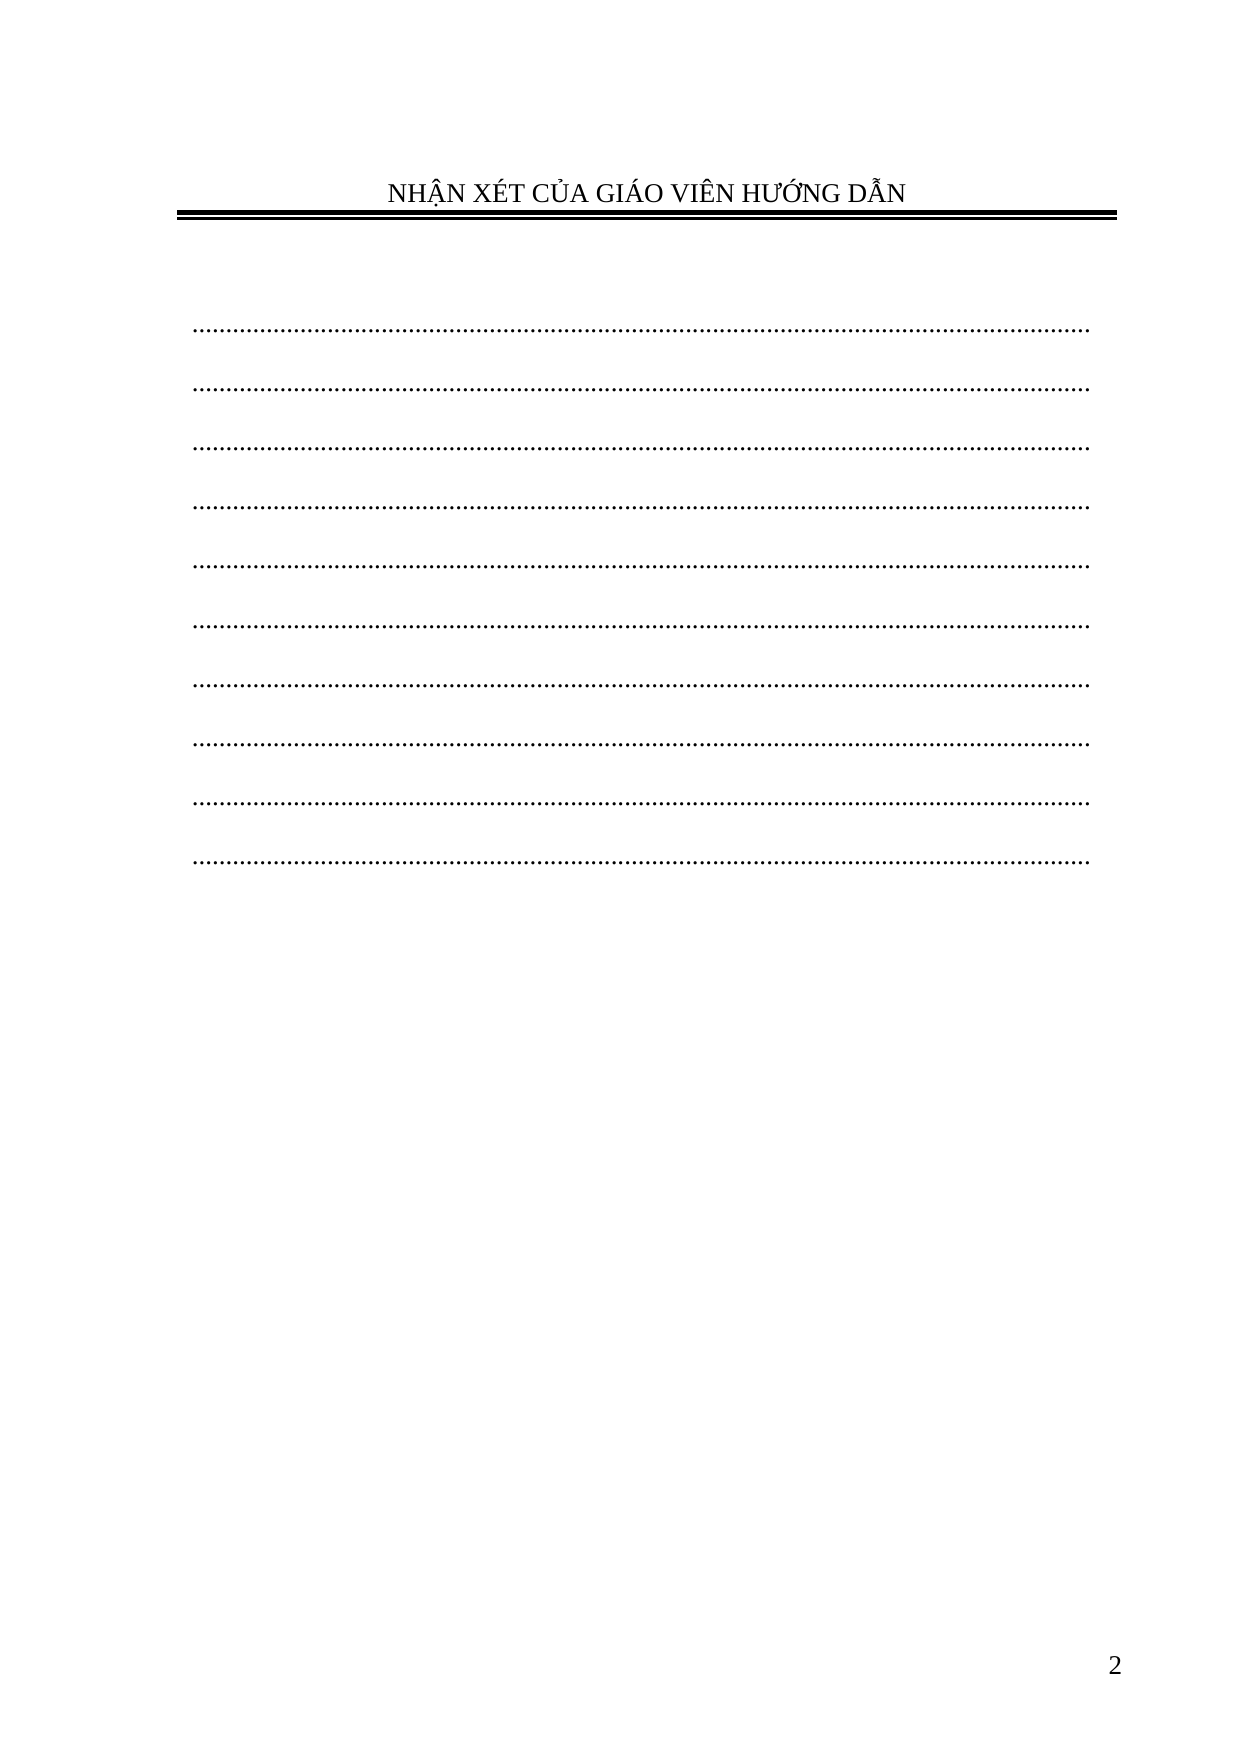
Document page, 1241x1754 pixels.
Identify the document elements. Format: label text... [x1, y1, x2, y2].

text NHẬN XÉT CỦA GIÁO VIÊN HƯỚNG DẪN [177, 177, 1117, 210]
